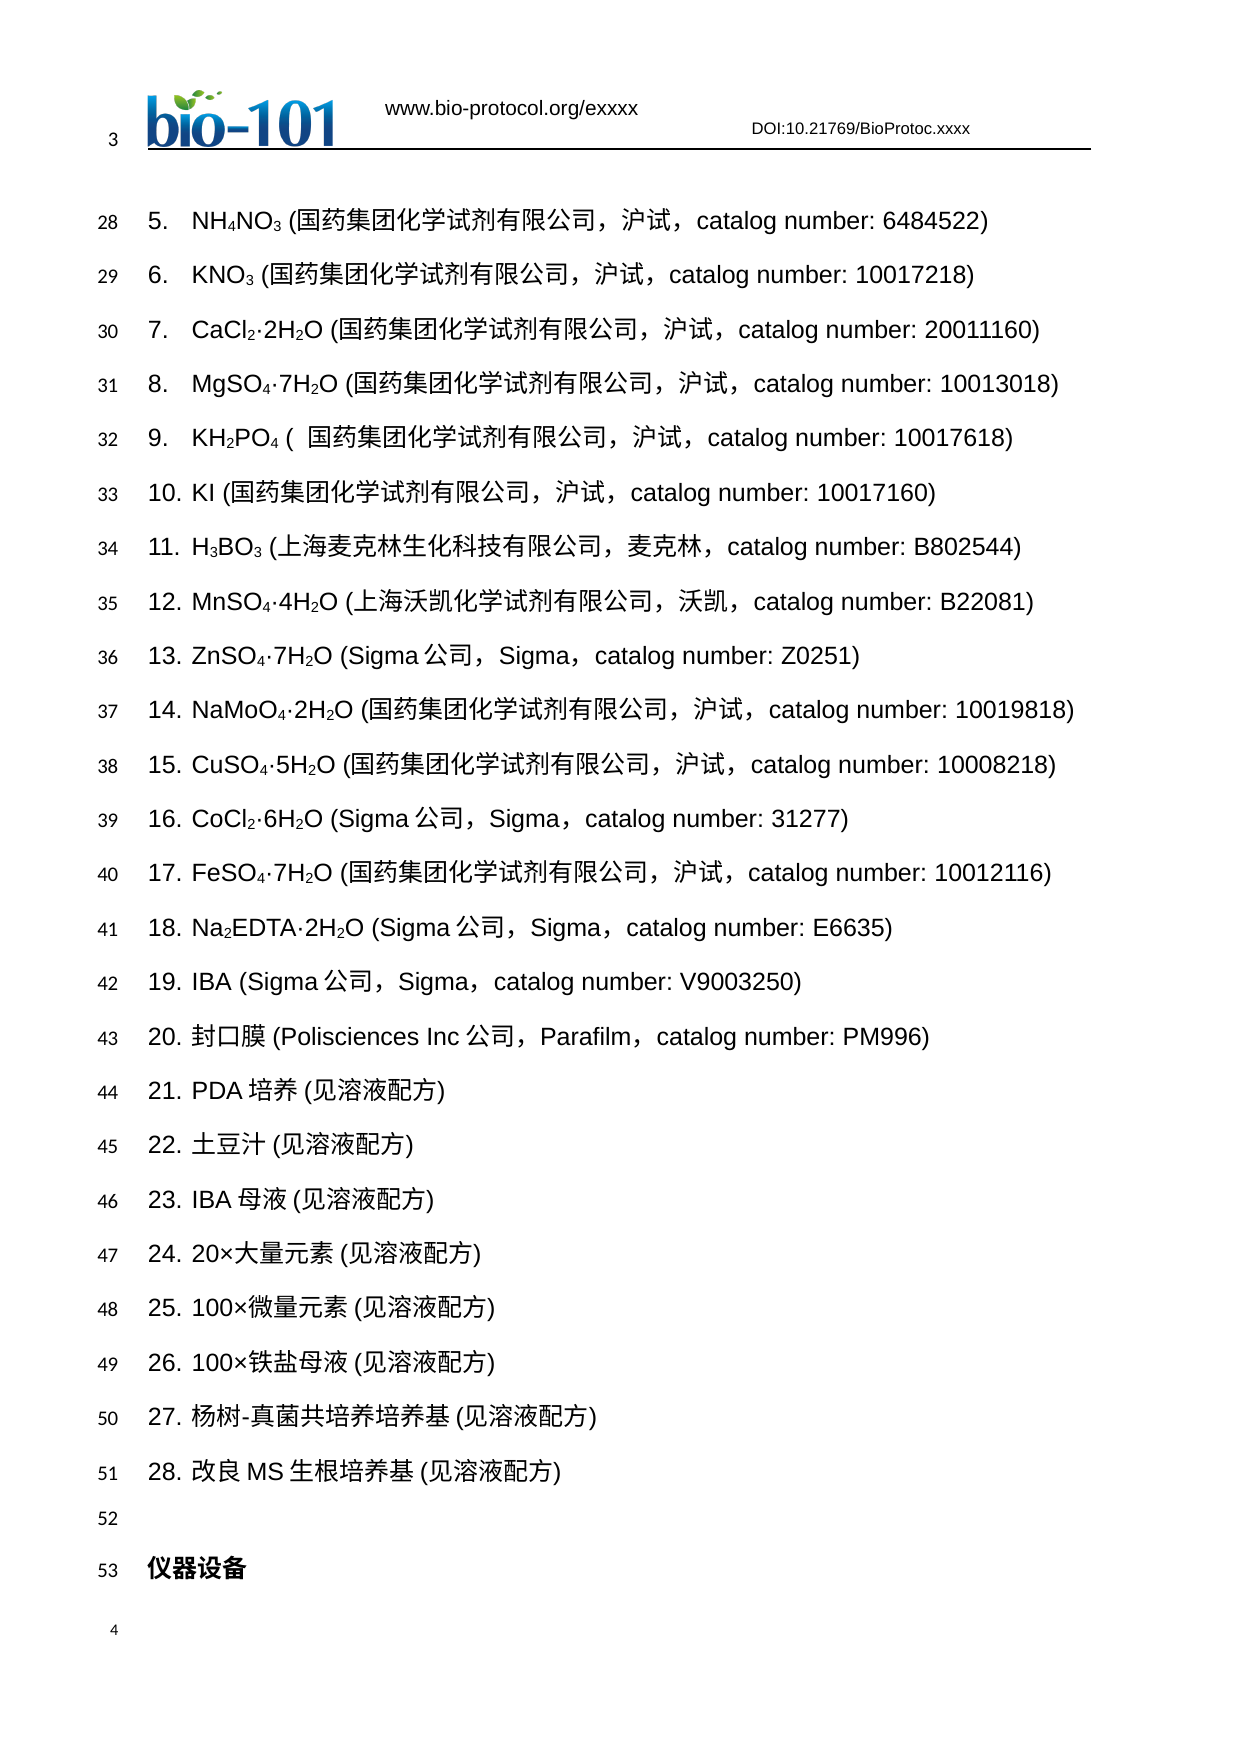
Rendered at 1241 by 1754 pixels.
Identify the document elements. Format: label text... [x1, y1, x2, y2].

list CoCl2·6H2O (Sigma公司，Sigma，catalog number: 31277) [148, 798, 1092, 835]
list PDA培养 (见溶液配方) [148, 1070, 1092, 1107]
list KI (国药集团化学试剂有限公司，沪试，catalog number: 10017160) [148, 472, 1092, 508]
list KNO3 (国药集团化学试剂有限公司，沪试，catalog number: 10017218) [148, 255, 1092, 291]
list CaCl2·2H2O (国药集团化学试剂有限公司，沪试，catalog number: 20011160) [148, 309, 1092, 345]
list ZnSO4·7H2O (Sigma公司，Sigma，catalog number: Z0251) [148, 635, 1092, 672]
list 20×大量元素 (见溶液配方) [148, 1233, 1092, 1270]
list Na2EDTA·2H2O (Sigma公司，Sigma，catalog number: E6635) [148, 907, 1092, 943]
list 100×微量元素 (见溶液配方) [148, 1288, 1092, 1324]
list 100×铁盐母液 (见溶液配方) [148, 1342, 1092, 1378]
list 改良MS生根培养基 (见溶液配方) [148, 1451, 1092, 1487]
list MgSO4·7H2O (国药集团化学试剂有限公司，沪试，catalog number: 10013018) [148, 363, 1092, 400]
list 封口膜 (Polisciences Inc公司，Parafilm，catalog number: PM996) [148, 1016, 1092, 1052]
list 土豆汁 (见溶液配方) [148, 1125, 1092, 1161]
list NH4NO3 (国药集团化学试剂有限公司，沪试，catalog number: 6484522) [148, 200, 1092, 237]
list KH2PO4 ( 国药集团化学试剂有限公司，沪试，catalog number: 10017618) [148, 418, 1092, 454]
list H3BO3 (上海麦克林生化科技有限公司，麦克林，catalog number: B802544) [148, 527, 1092, 563]
text 仪器设备 [148, 1548, 1092, 1585]
picture [147, 90, 333, 147]
list MnSO4·4H2O (上海沃凯化学试剂有限公司，沃凯，catalog number: B22081) [148, 581, 1092, 617]
list CuSO4·5H2O (国药集团化学试剂有限公司，沪试，catalog number: 10008218) [148, 744, 1092, 780]
list FeSO4·7H2O (国药集团化学试剂有限公司，沪试，catalog number: 10012116) [148, 853, 1092, 889]
list IBA (Sigma公司，Sigma，catalog number: V9003250) [148, 962, 1092, 998]
list NaMoO4·2H2O (国药集团化学试剂有限公司，沪试，catalog number: 10019818) [148, 690, 1092, 726]
list 杨树-真菌共培养培养基 (见溶液配方) [148, 1397, 1092, 1433]
list IBA母液 (见溶液配方) [148, 1179, 1092, 1215]
